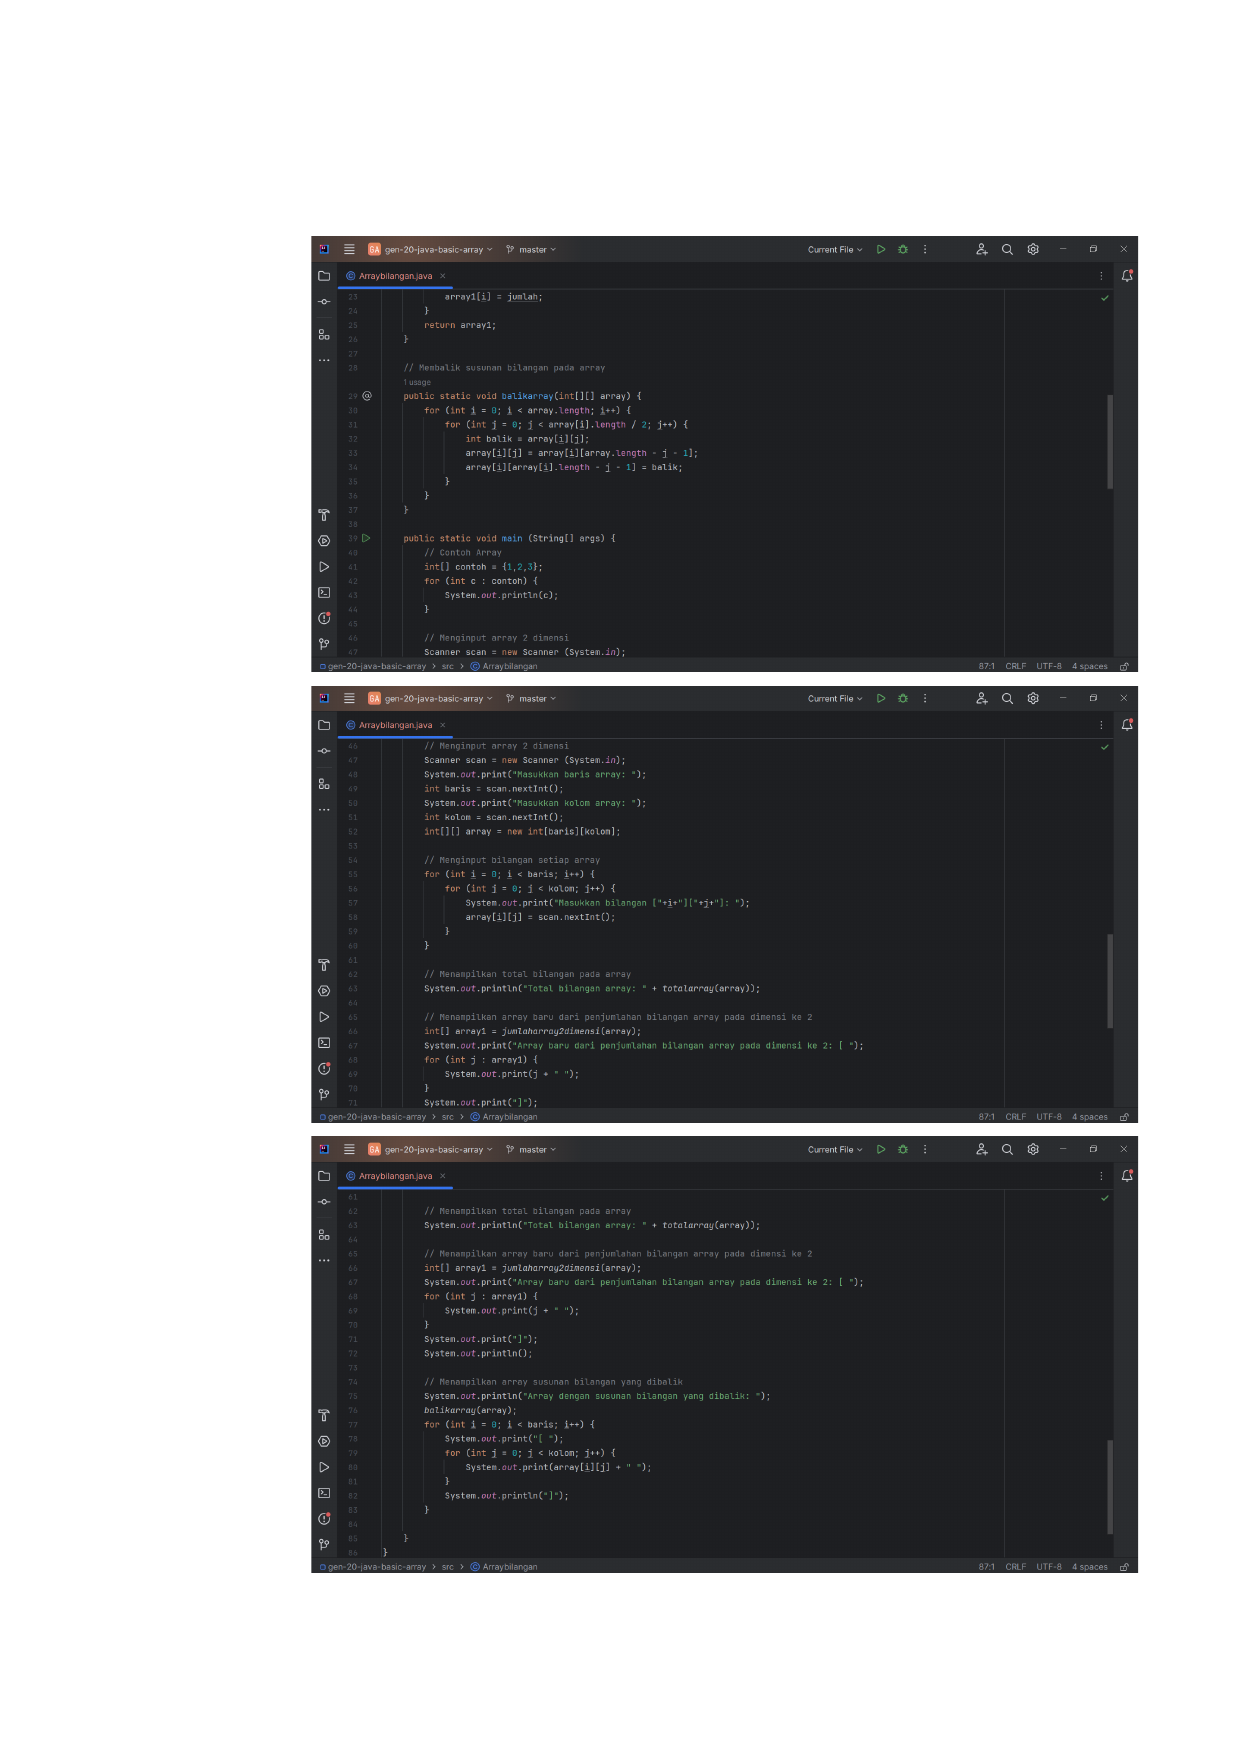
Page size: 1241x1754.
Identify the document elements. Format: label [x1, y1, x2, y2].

picture [311, 236, 1139, 672]
picture [311, 686, 1139, 1123]
picture [311, 1136, 1139, 1573]
